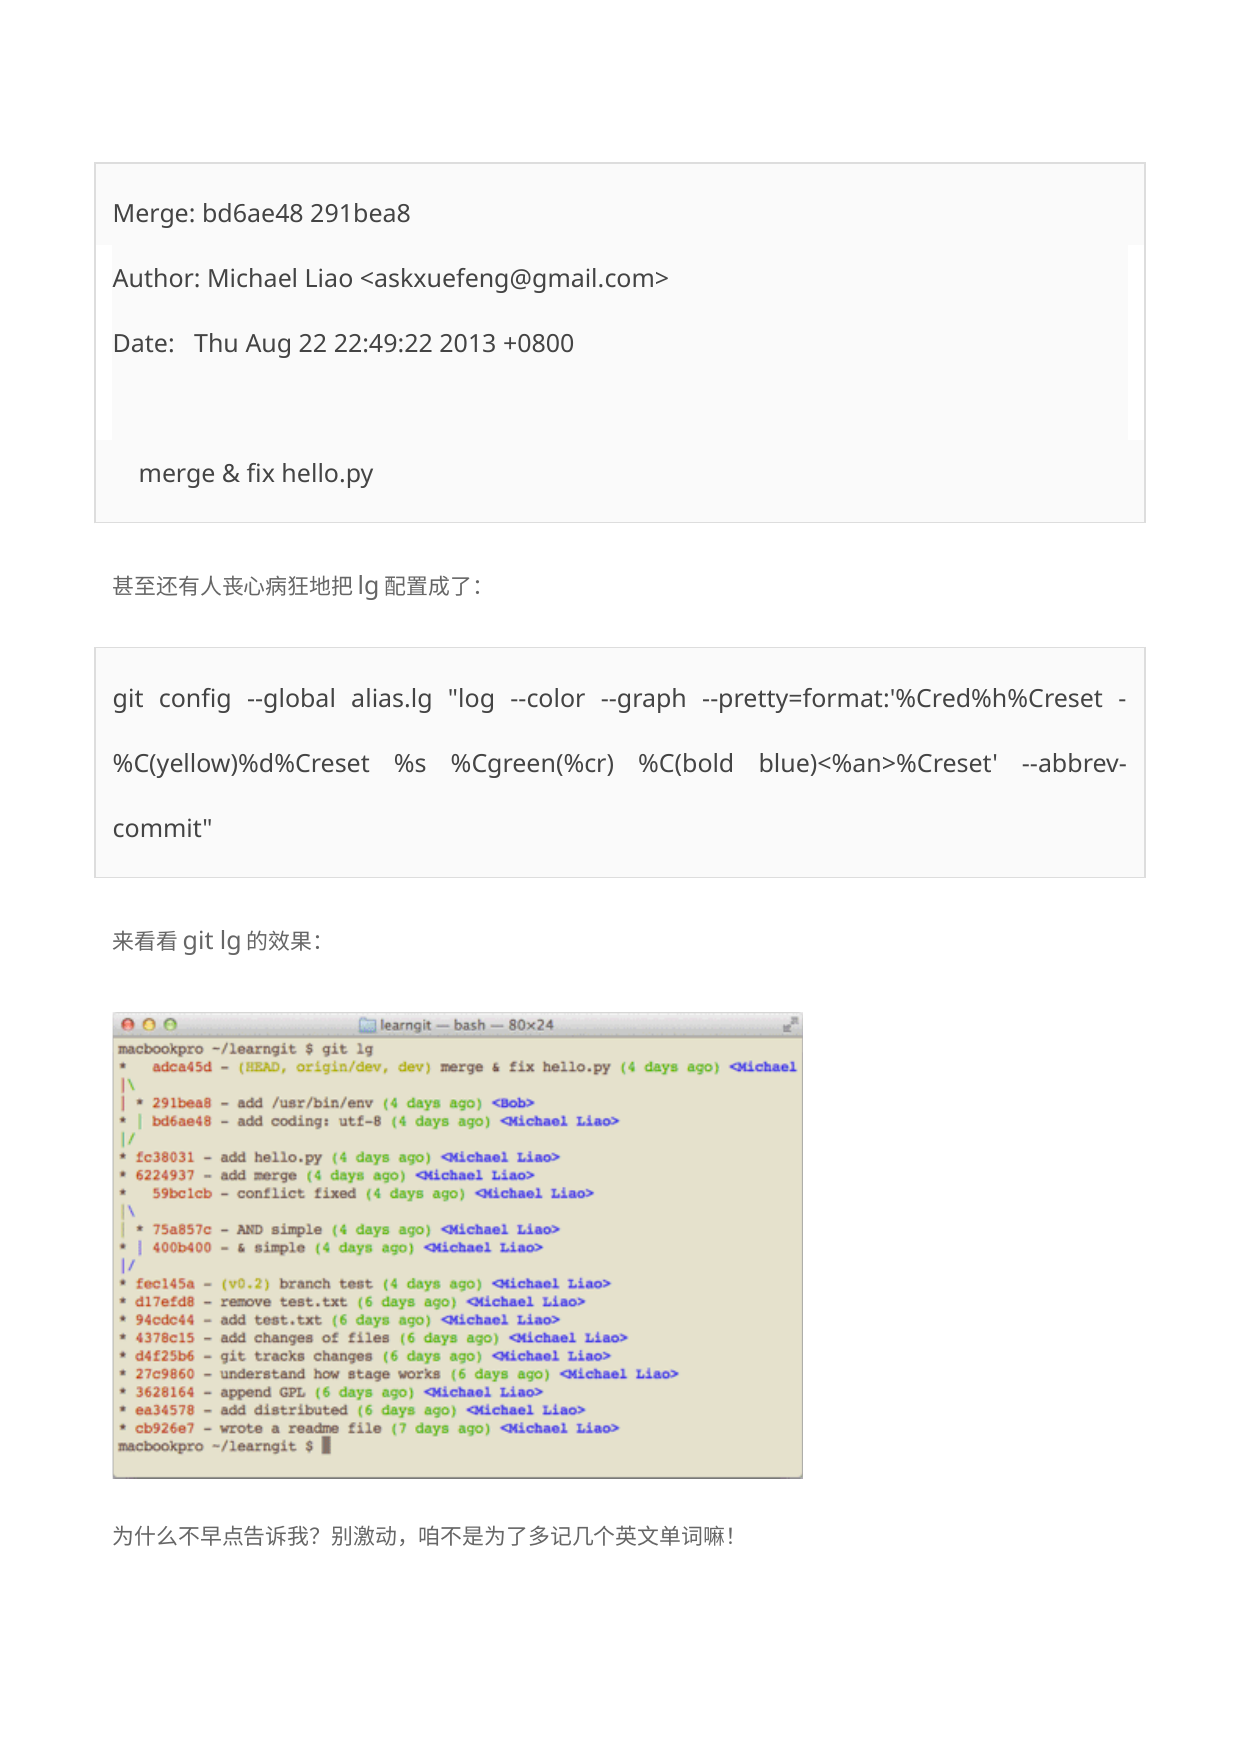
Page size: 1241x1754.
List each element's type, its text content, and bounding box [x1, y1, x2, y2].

picture [112, 1012, 803, 1479]
text Date: Thu Aug 22 22:49:22 2013 +0800 [112, 310, 1128, 375]
text Author: Michael Liao <askxuefeng@gmail.com> [112, 245, 1128, 310]
text 甚至还有人丧心病狂地把lg配置成了： [112, 553, 1128, 618]
text 来看看git lg的效果： [112, 907, 1128, 972]
text Merge: bd6ae48 291bea8 [96, 164, 1144, 245]
text git config --global alias.lg "log --color --graph --pretty=format:'%Cred%h%Creset -%C(yellow)%d%Creset %s %Cgreen(%cr) %C(bold blue)<%an>%Creset' --abbrev-commit" [96, 648, 1144, 877]
text merge & fix hello.py [96, 422, 1144, 522]
text 为什么不早点告诉我？别激动，咱不是为了多记几个英文单词嘛！ [112, 1518, 1128, 1551]
